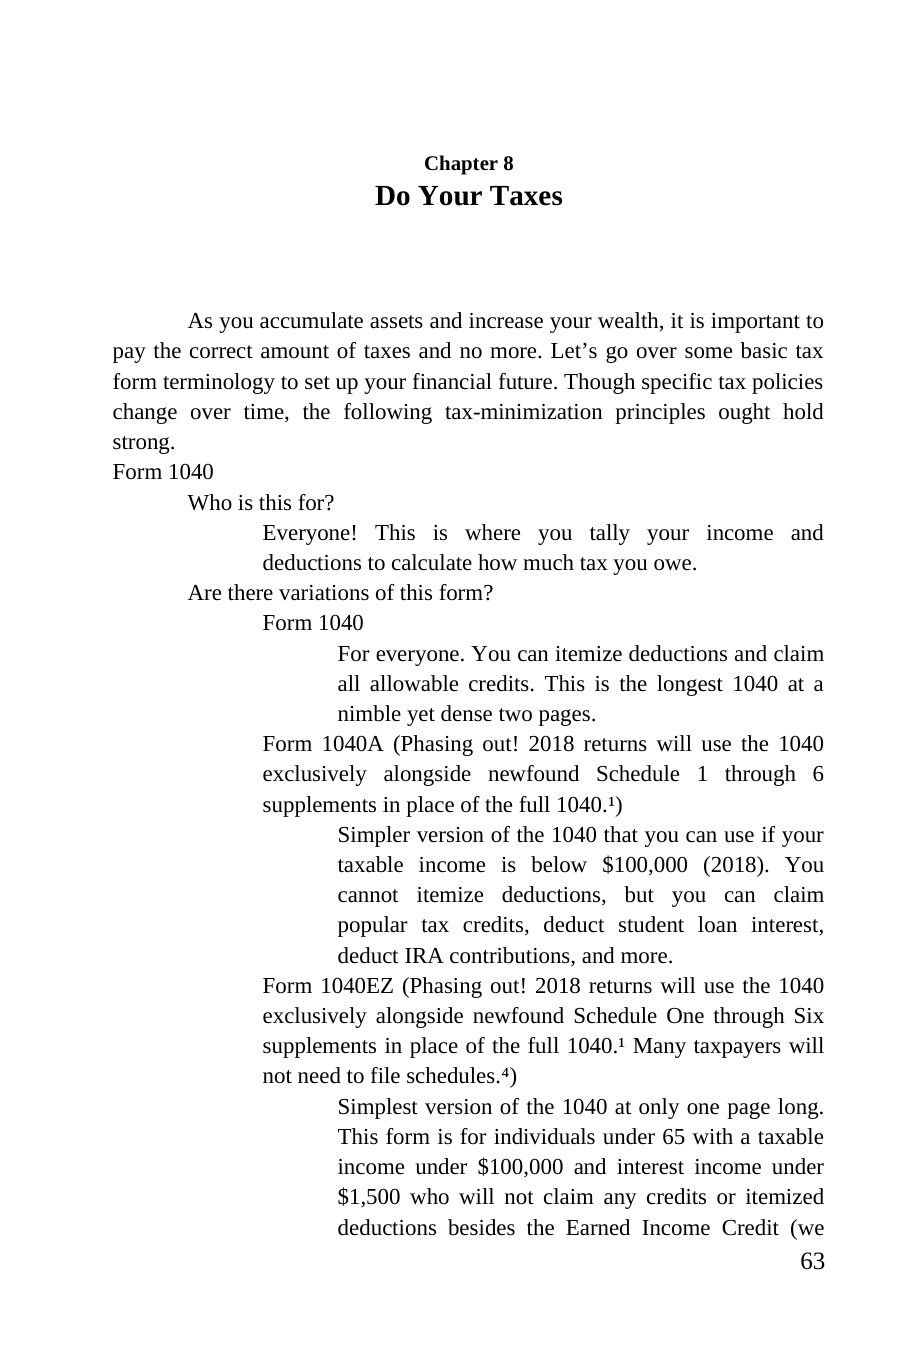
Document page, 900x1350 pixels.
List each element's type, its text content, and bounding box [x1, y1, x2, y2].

text Do Your Taxes [112, 178, 825, 212]
text Form 1040 [112, 458, 825, 485]
text Are there variations of this form? [112, 579, 825, 606]
text Chapter 8 [112, 151, 825, 175]
text As you accumulate assets and increase your wealth, it is important to pay the correct amount of taxes and no more. Let’s go over some basic tax form terminology to set up your financial future. Though specific tax policies change over time, the following tax-minimization principles ought hold strong. [112, 307, 825, 454]
text Simpler version of the 1040 that you can use if your taxable income is below $100,000 (2018). You cannot itemize deductions, but you can claim popular tax credits, deduct student loan interest, deduct IRA contributions, and more. [337, 821, 825, 968]
text Form 1040EZ (Phasing out! 2018 returns will use the 1040 exclusively alongside newfound Schedule One through Six supplements in place of the full 1040.¹ Many taxpayers will not need to file schedules.⁴) [262, 972, 825, 1089]
text Form 1040 [262, 609, 825, 636]
text Form 1040A (Phasing out! 2018 returns will use the 1040 exclusively alongside newfound Schedule 1 through 6 supplements in place of the full 1040.¹) [262, 730, 825, 817]
text For everyone. You can itemize deductions and claim all allowable credits. This is the longest 1040 at a nimble yet dense two pages. [337, 640, 825, 726]
text Who is this for? [112, 489, 825, 515]
text Everyone! This is where you tally your income and deductions to calculate how much tax you owe. [262, 519, 825, 575]
